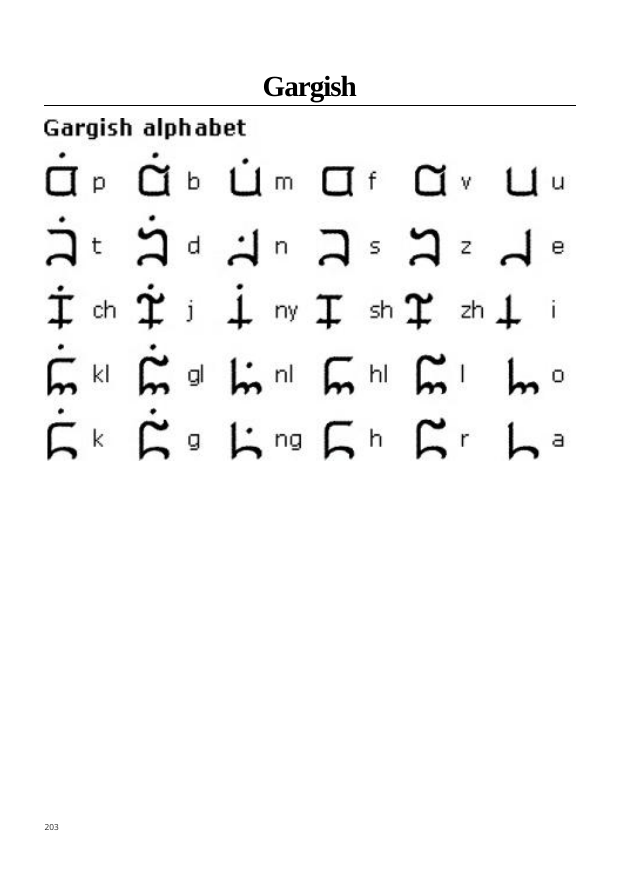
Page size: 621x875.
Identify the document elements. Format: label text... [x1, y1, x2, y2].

subtitle Gargish [44, 69, 576, 105]
picture [44, 118, 576, 461]
